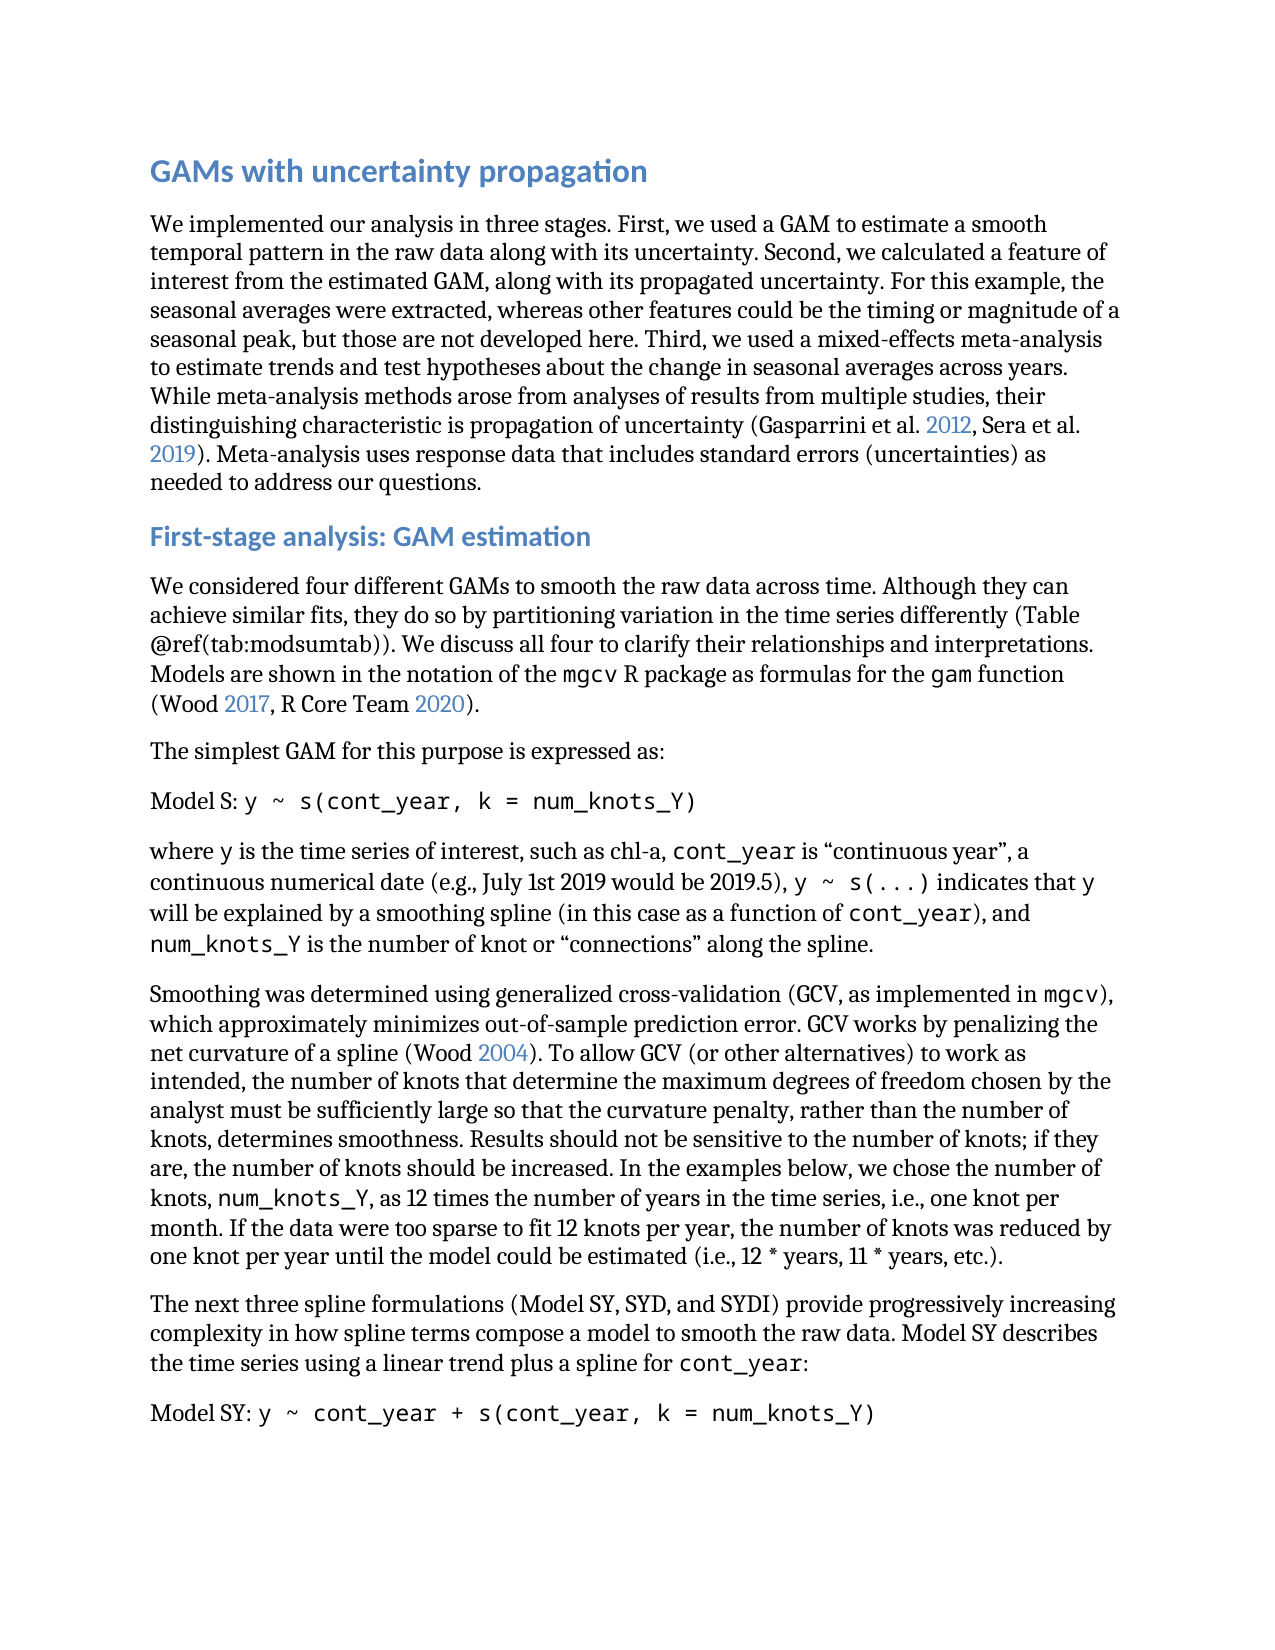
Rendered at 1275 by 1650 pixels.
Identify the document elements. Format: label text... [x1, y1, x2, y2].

subtitle First-stage analysis: GAM estimation [150, 518, 1125, 553]
text We considered four different GAMs to smooth the raw data across time. Although they can achieve similar fits, they do so by partitioning variation in the time series differently (Table @ref(tab:modsumtab)). We discuss all four to clarify their relationships and interpretations. Models are shown in the notation of the mgcv R package as formulas for the gam function (Wood 2017, R Core Team 2020). [150, 572, 1125, 718]
text Model SY: y ~ cont_year + s(cont_year, k = num_knots_Y) [150, 1397, 1125, 1428]
text Smoothing was determined using generalized cross-validation (GCV, as implemented in mgcv), which approximately minimizes out-of-sample prediction error. GCV works by penalizing the net curvature of a spline (Wood 2004). To allow GCV (or other alternatives) to work as intended, the number of knots that determine the maximum degrees of freedom chosen by the analyst must be sufficiently large so that the curvature penalty, rather than the number of knots, determines smoothness. Results should not be sensitive to the number of knots; if they are, the number of knots should be increased. In the examples below, we chose the number of knots, num_knots_Y, as 12 times the number of years in the time series, i.e., one knot per month. If the data were too sparse to fit 12 knots per year, the number of knots was reduced by one knot per year until the model could be estimated (i.e., 12 * years, 11 * years, etc.). [150, 978, 1125, 1271]
subtitle GAMs with uncertainty propagation [150, 150, 1125, 191]
text We implemented our analysis in three stages. First, we used a GAM to estimate a smooth temporal pattern in the raw data along with its uncertainty. Second, we calculated a feature of interest from the estimated GAM, along with its propagated uncertainty. For this example, the seasonal averages were extracted, whereas other features could be the timing or magnitude of a seasonal peak, but those are not developed here. Third, we used a mixed-effects meta-analysis to estimate trends and test hypotheses about the change in seasonal averages across years. While meta-analysis methods arose from analyses of results from multiple studies, their distinguishing characteristic is propagation of uncertainty (Gasparrini et al. 2012, Sera et al. 2019). Meta-analysis uses response data that includes standard errors (uncertainties) as needed to address our questions. [150, 209, 1125, 497]
text The next three spline formulations (Model SY, SYD, and SYDI) provide progressively increasing complexity in how spline terms compose a model to smooth the raw data. Model SY describes the time series using a linear trend plus a spline for cont_year: [150, 1290, 1125, 1378]
text Model S: y ~ s(cont_year, k = num_knots_Y) [150, 785, 1125, 816]
text where y is the time series of interest, such as chl-a, cont_year is “continuous year”, a continuous numerical date (e.g., July 1st 2019 would be 2019.5), y ~ s(...) indicates that y will be explained by a smoothing spline (in this case as a function of cont_year), and num_knots_Y is the number of knot or “connections” along the spline. [150, 835, 1125, 960]
text The simplest GAM for this purpose is expressed as: [150, 737, 1125, 766]
